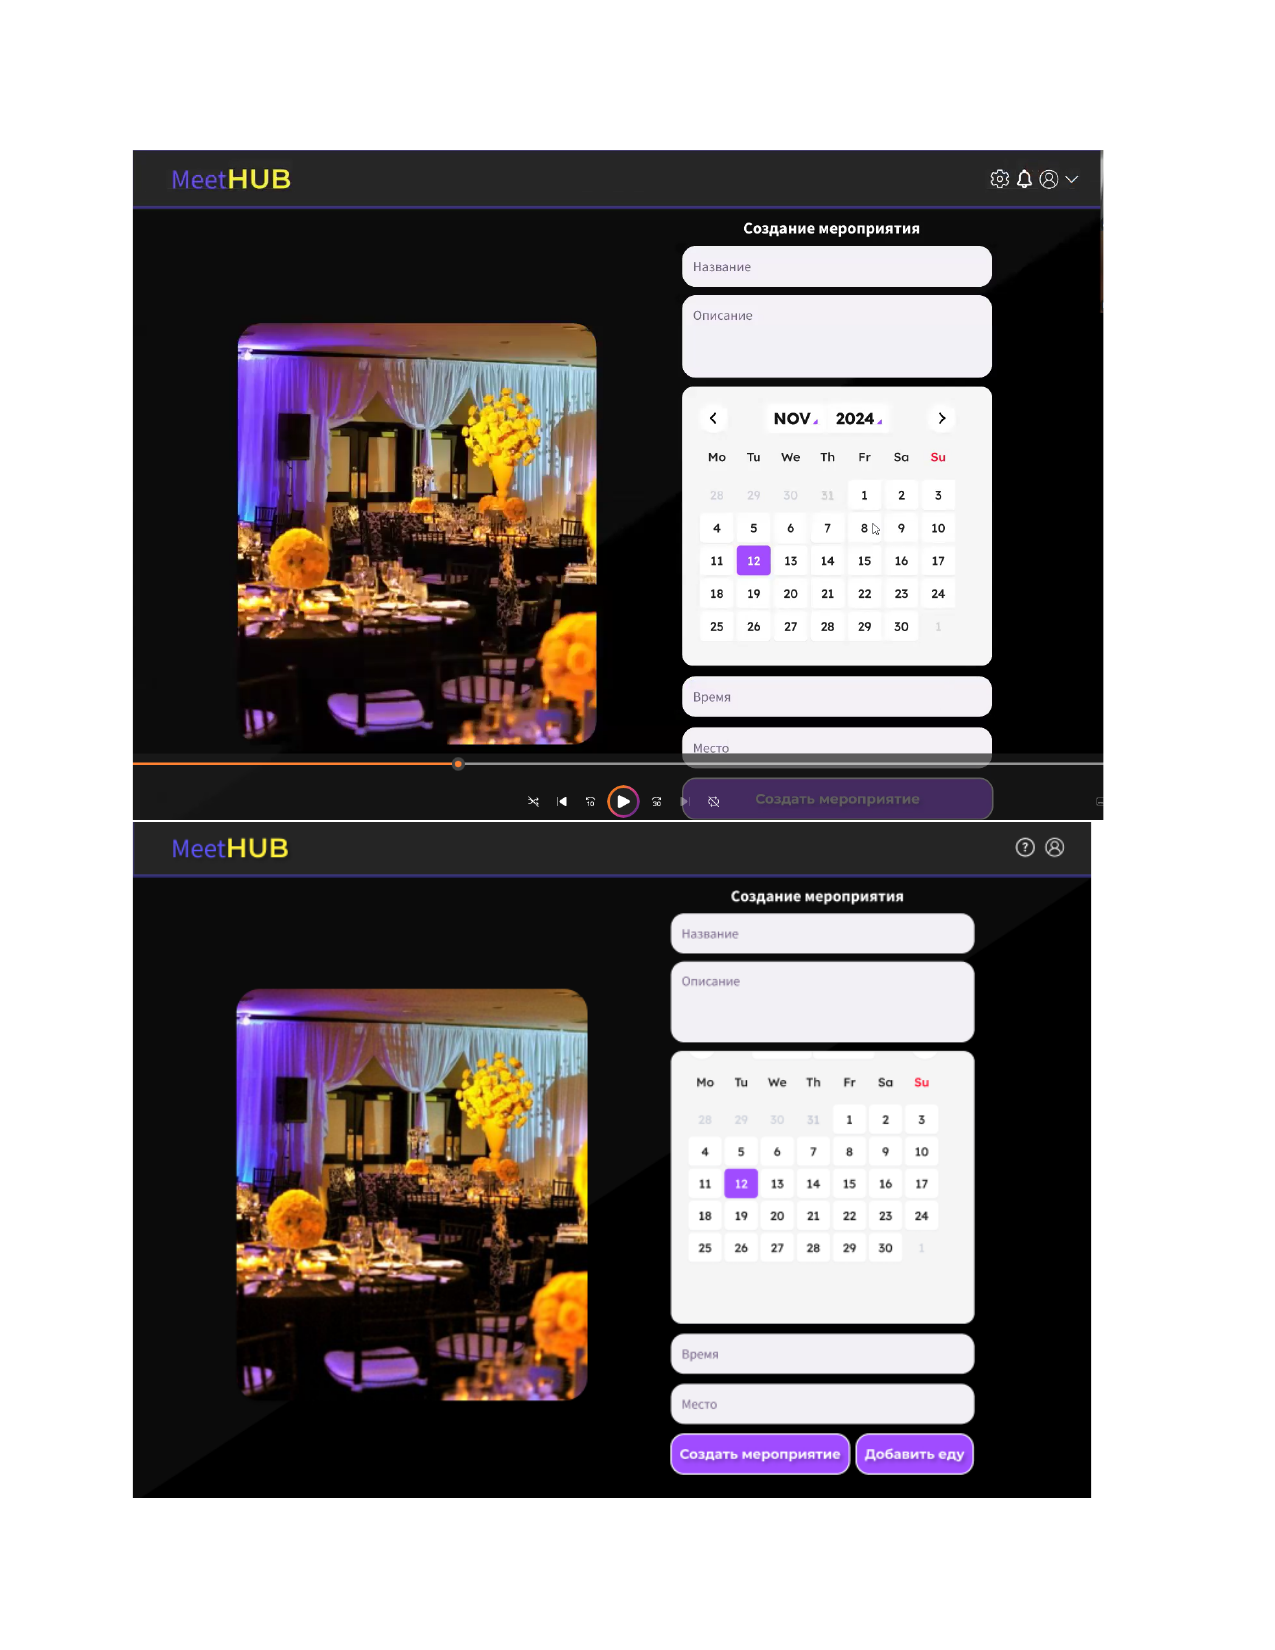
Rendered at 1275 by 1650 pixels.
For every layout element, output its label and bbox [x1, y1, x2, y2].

picture [132, 822, 1092, 1498]
picture [132, 150, 1104, 820]
